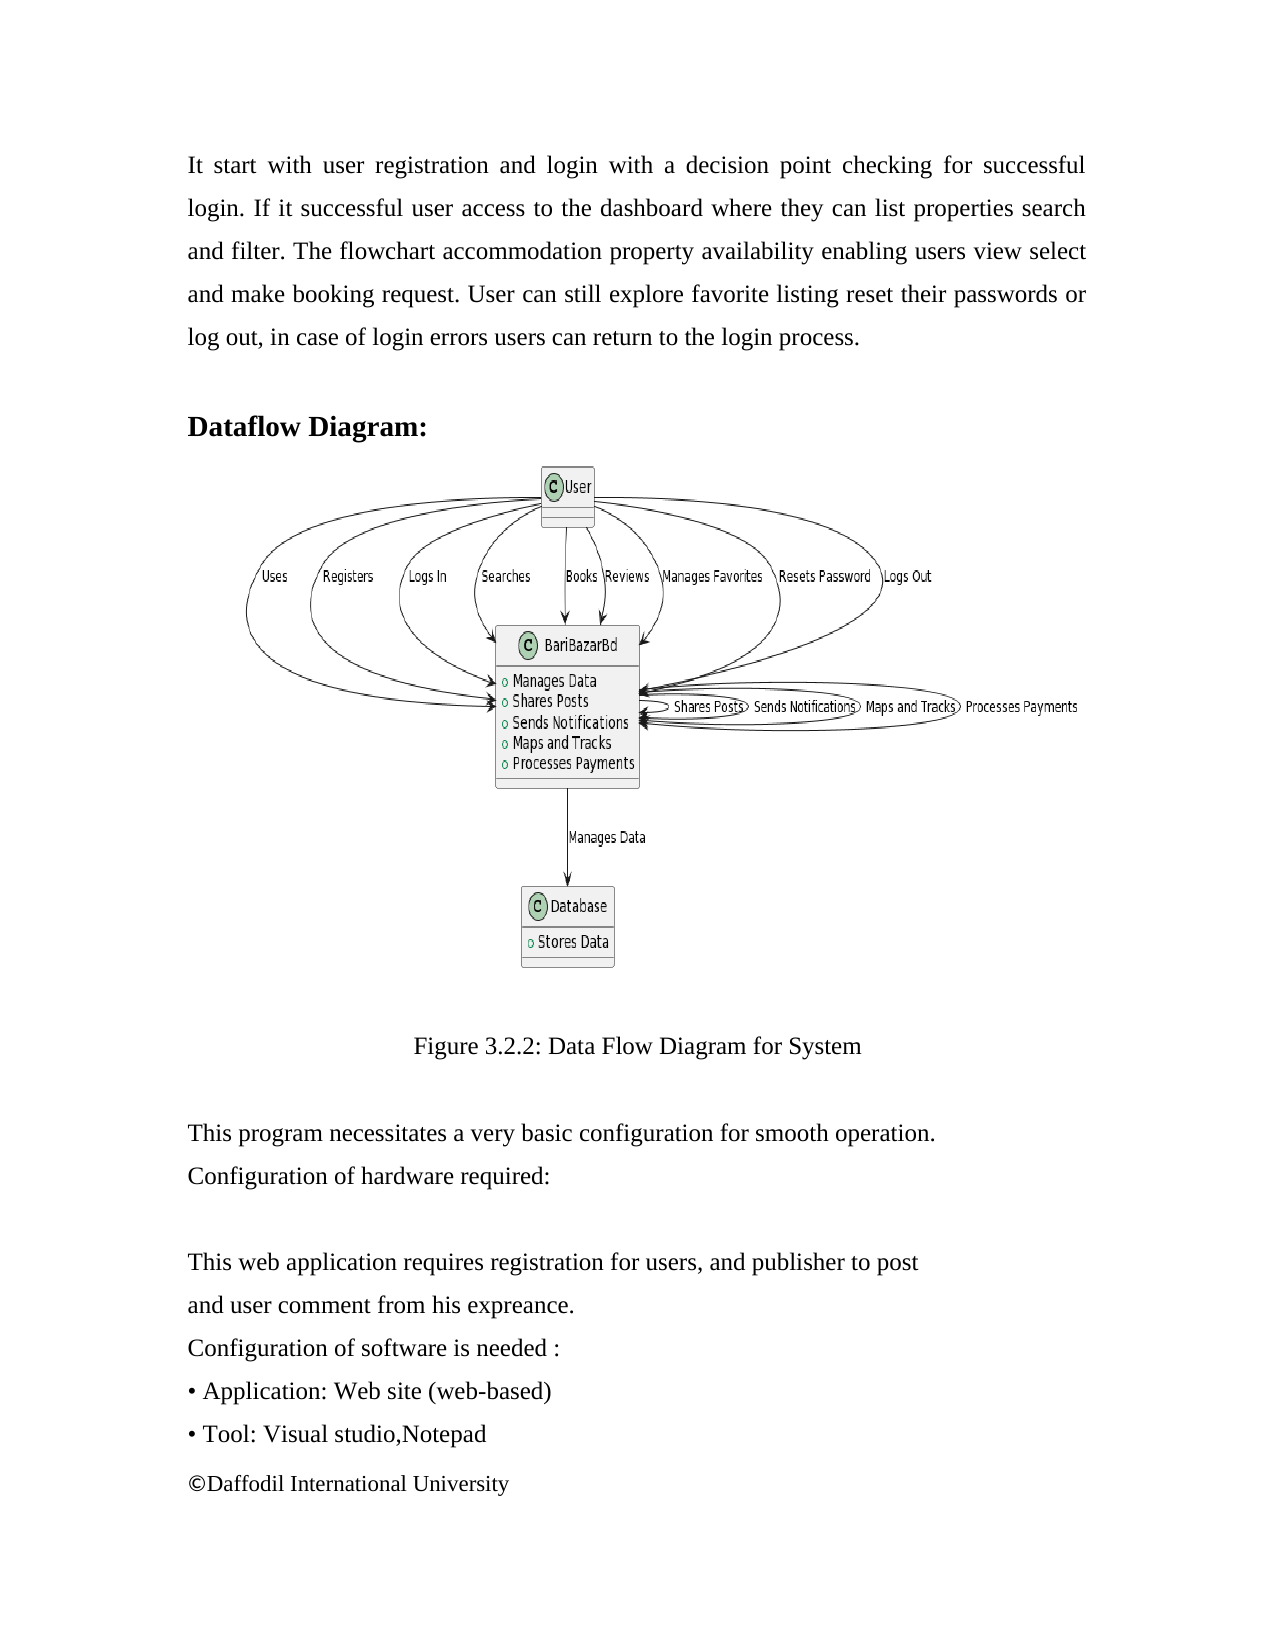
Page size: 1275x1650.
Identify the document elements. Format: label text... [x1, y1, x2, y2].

text Figure 3.2.2: Data Flow Diagram for System [187, 1031, 1087, 1060]
picture [188, 458, 1087, 975]
text and user comment from his expreance. [187, 1290, 1087, 1319]
text It start with user registration and login with a decision point checking for successful login. If it successful user access to the dashboard where they can list properties search and filter. The flowchart accommodation property availability enabling users view select and make booking request. User can still explore favorite listing reset their passwords or log out, in case of login errors users can return to the login process. [187, 150, 1087, 351]
text This web application requires registration for users, and publisher to post [187, 1247, 1087, 1276]
text • Application: Web site (web-based) [187, 1376, 1087, 1405]
text This program necessitates a very basic configuration for smooth operation. [187, 1118, 1087, 1146]
text Configuration of hardware required: [187, 1161, 1087, 1189]
text Dataflow Diagram: [187, 409, 1087, 442]
text Configuration of software is needed : [187, 1333, 1087, 1362]
text • Tool: Visual studio,Notepad [187, 1419, 1087, 1448]
